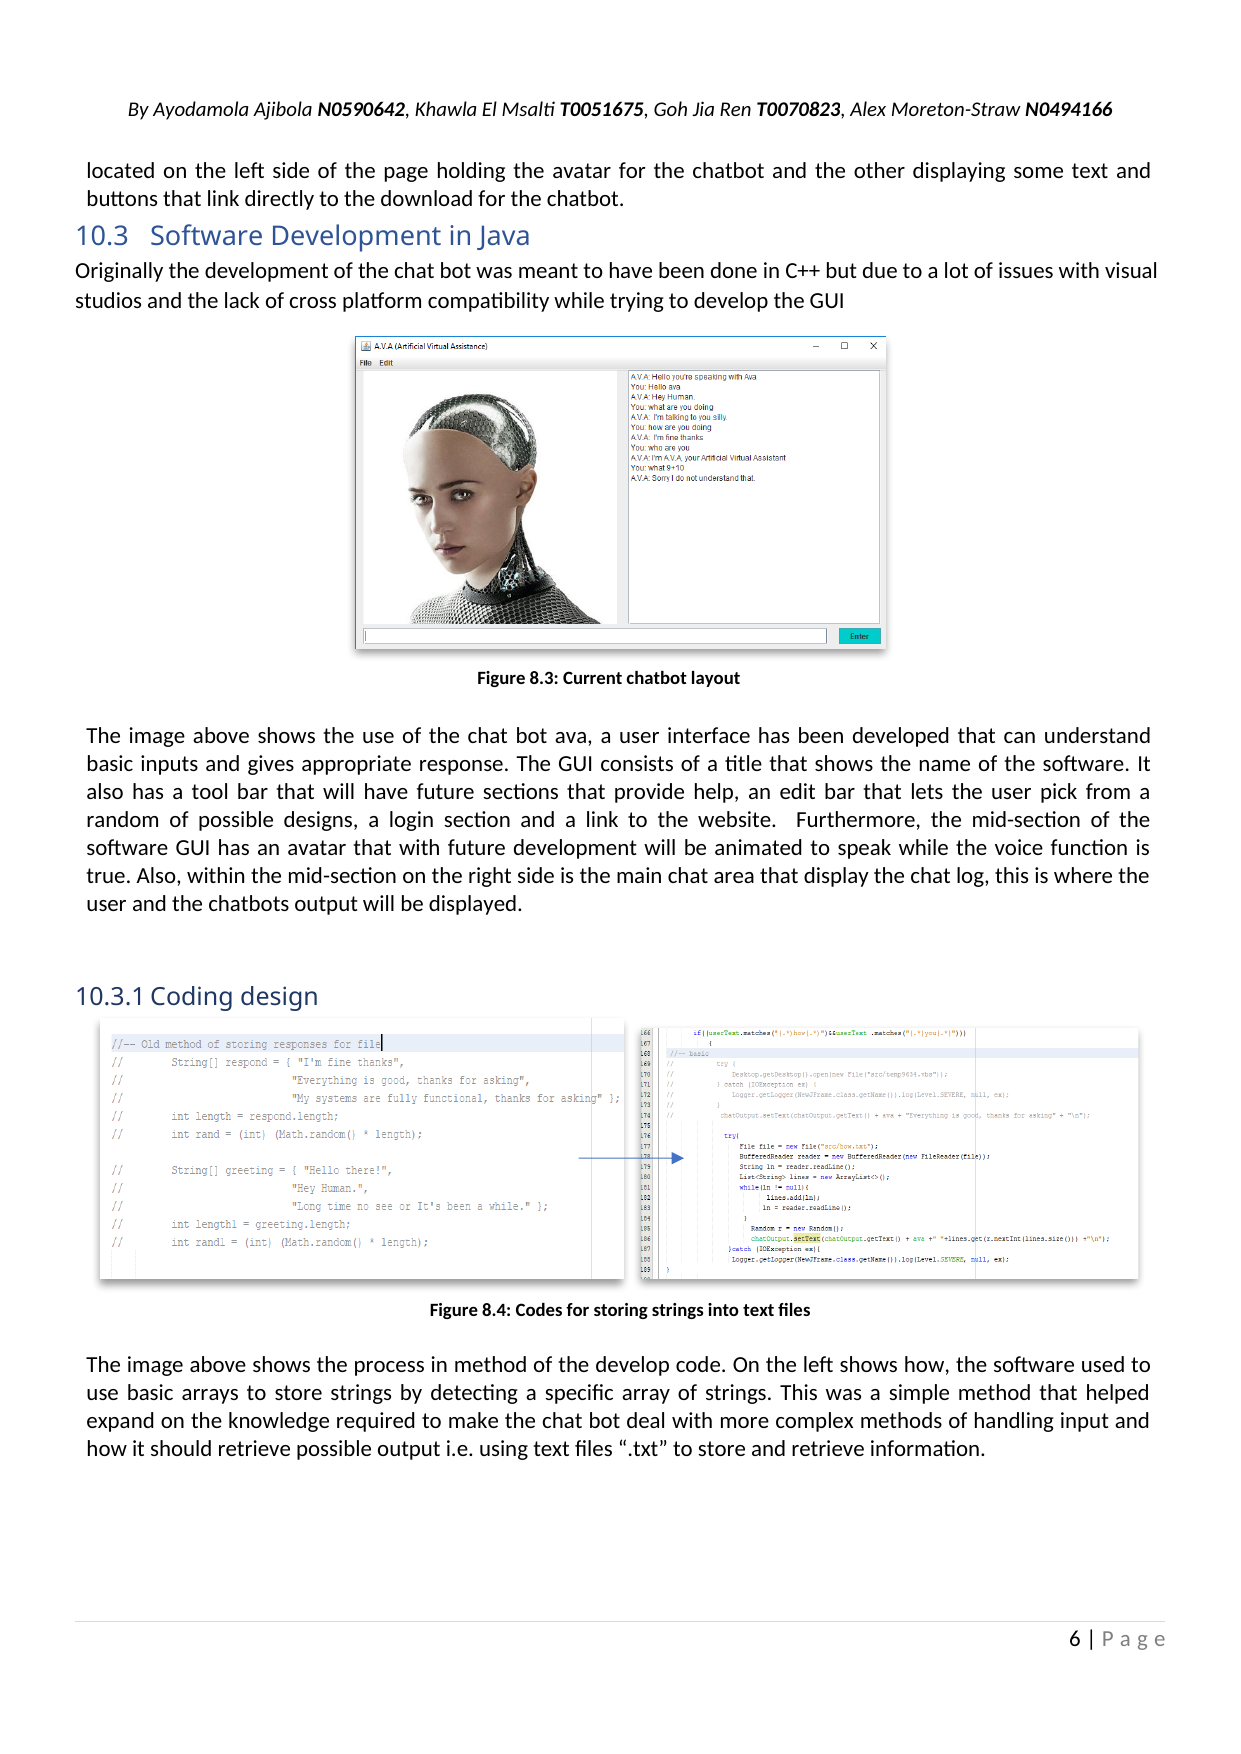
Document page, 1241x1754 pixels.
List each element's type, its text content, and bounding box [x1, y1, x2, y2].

subtitle 10.3 Software Development in Java [75, 216, 1165, 253]
subtitle 10.3.1 Coding design [75, 979, 1165, 1013]
picture [355, 336, 886, 649]
text Originally the development of the chat bot was meant to have been done in C++ but due to a lot of issues with visual studios and the lack of cross platform compatibility while trying to develop the GUI [75, 256, 1165, 314]
picture [641, 1028, 1139, 1279]
picture [100, 1018, 624, 1279]
table_cell The image above shows the process in method of the develop code. On the left shows how, the software used to use basic arrays to store strings by detecting a specific array of strings. This was a simple method that helped expand on the knowledge required to make the chat bot deal with more complex methods of handling input and how it should retrieve possible output i.e. using text files “.txt” to store and retrieve information. [75, 1350, 1164, 1474]
table_header [75, 333, 1164, 721]
table_cell The image above shows the use of the chat bot ava, a user interface has been developed that can understand basic inputs and gives appropriate response. The GUI consists of a title that shows the name of the software. It also has a tool bar that will have future sections that provide help, an edit bar that lets the user pick from a random of possible designs, a login section and a link to the website. Furthermore, the mid-section of the software GUI has an avatar that with future development will be animated to speak while the voice function is true. Also, within the mid-section on the right side is the main chat area that display the chat log, this is where the user and the chatbots output will be displayed. [75, 721, 1164, 932]
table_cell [75, 156, 1164, 212]
table_header [75, 1015, 1164, 1350]
